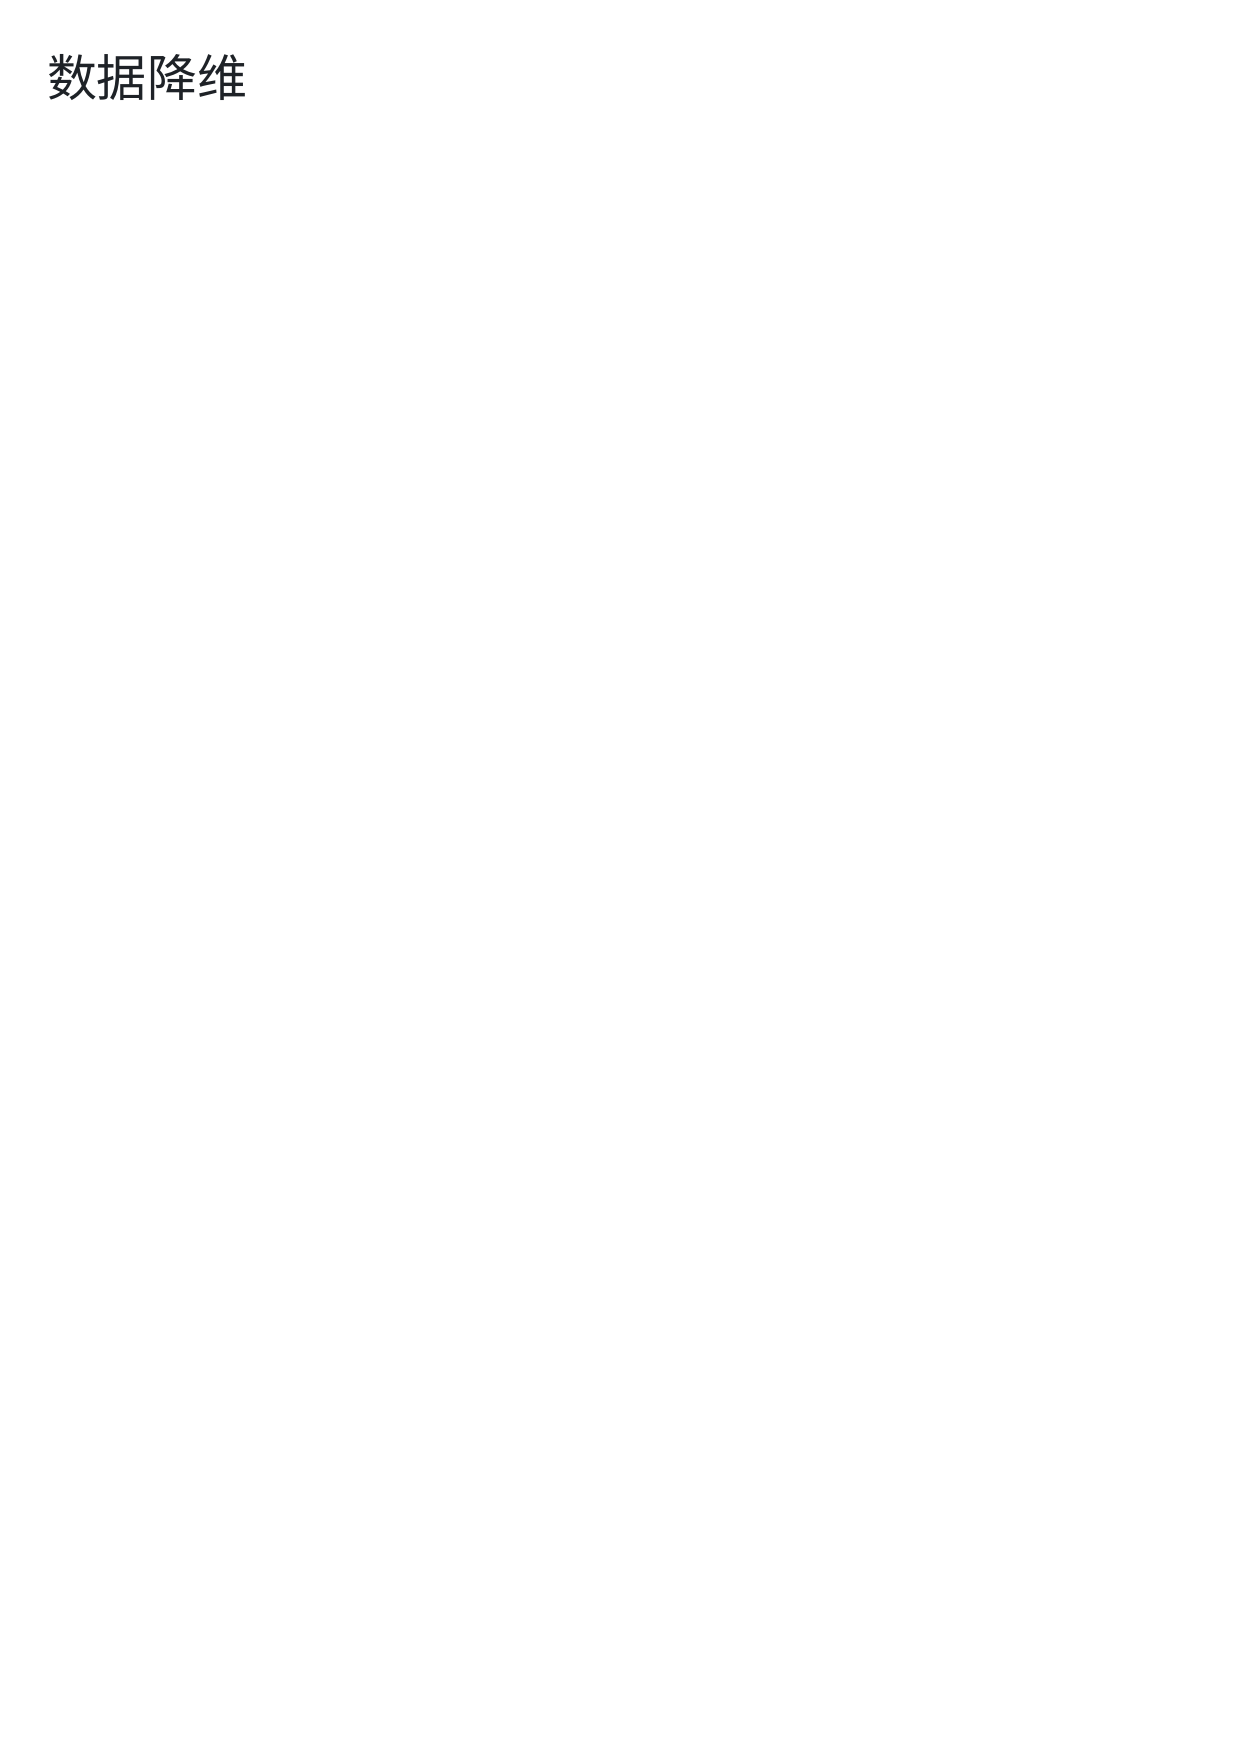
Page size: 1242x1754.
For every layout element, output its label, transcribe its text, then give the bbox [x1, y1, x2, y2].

text 数据降维 [47, 38, 1241, 111]
